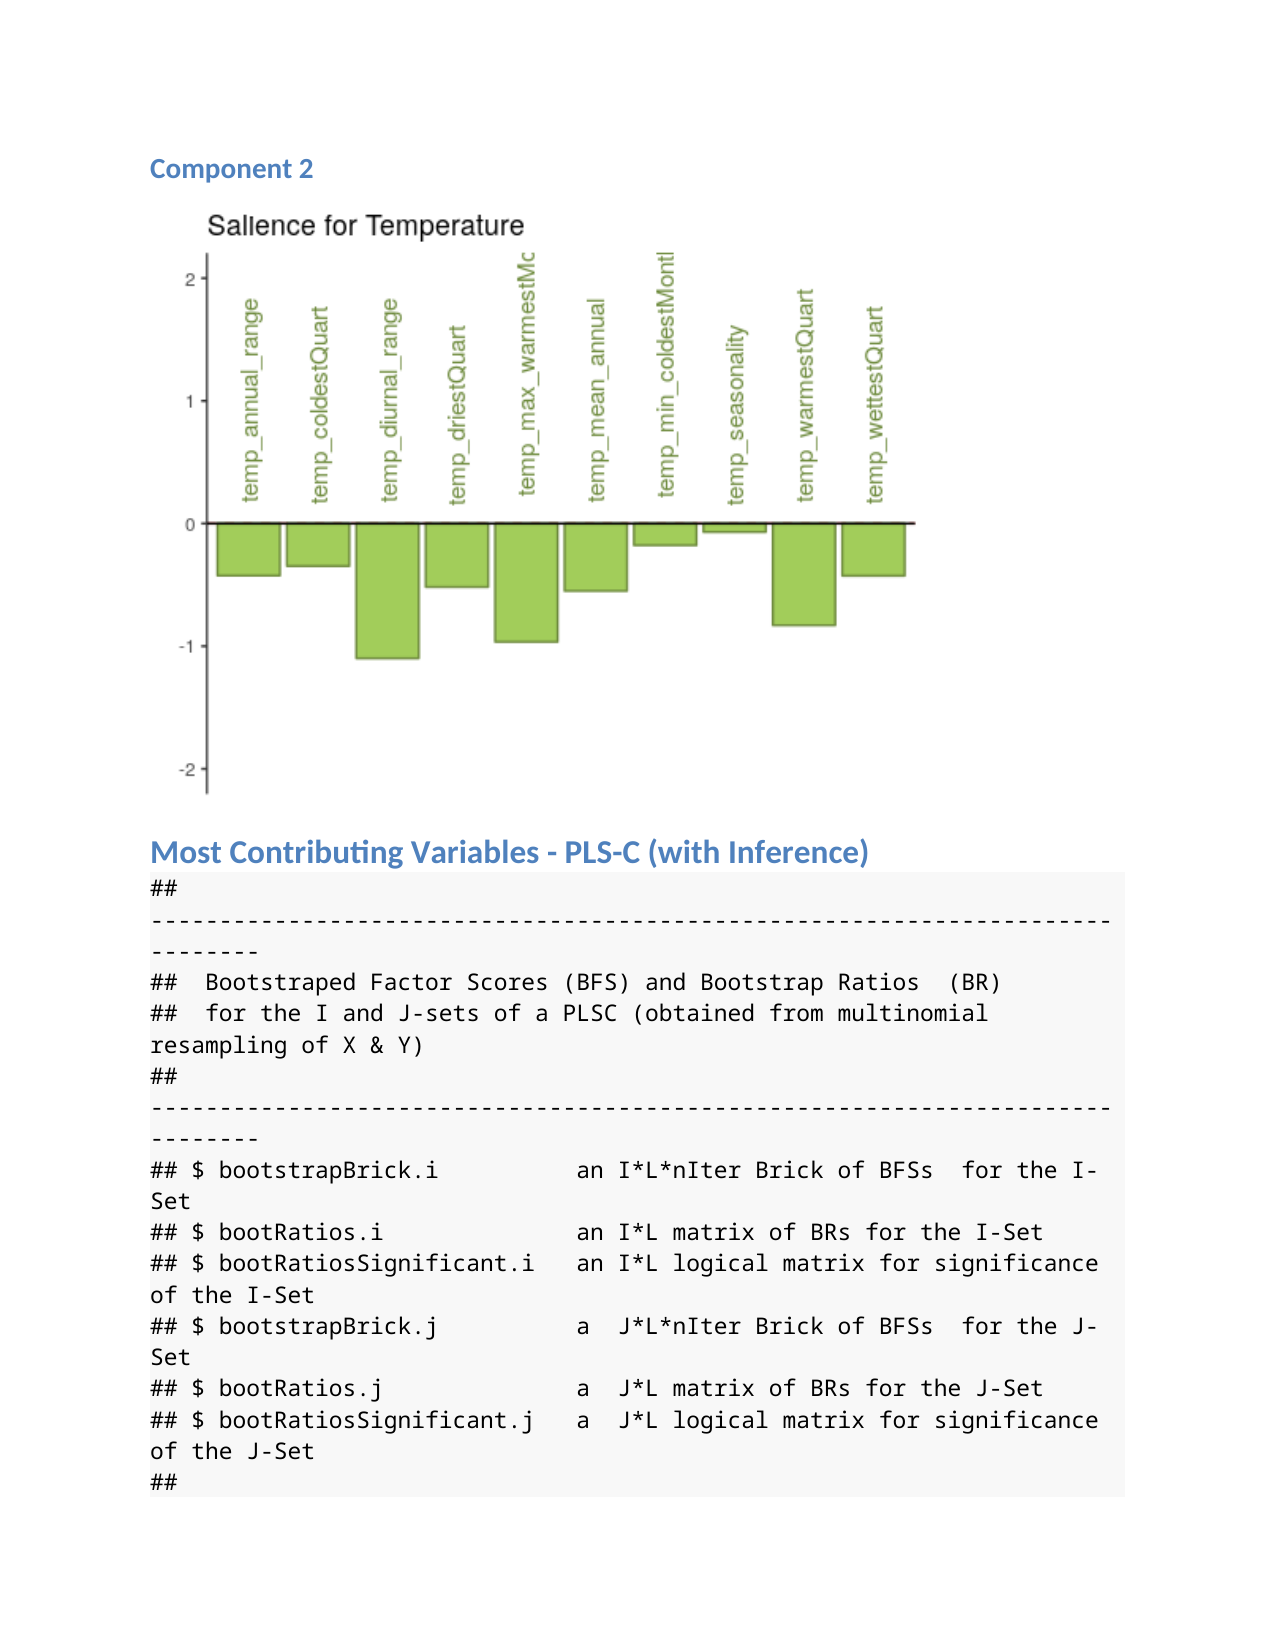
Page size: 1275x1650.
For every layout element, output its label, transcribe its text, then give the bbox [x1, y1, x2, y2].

picture [168, 204, 927, 811]
subtitle Most Contributing Variables - PLS-C (with Inference) [150, 832, 1125, 872]
subtitle Component 2 [150, 150, 1125, 186]
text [150, 872, 1125, 1497]
